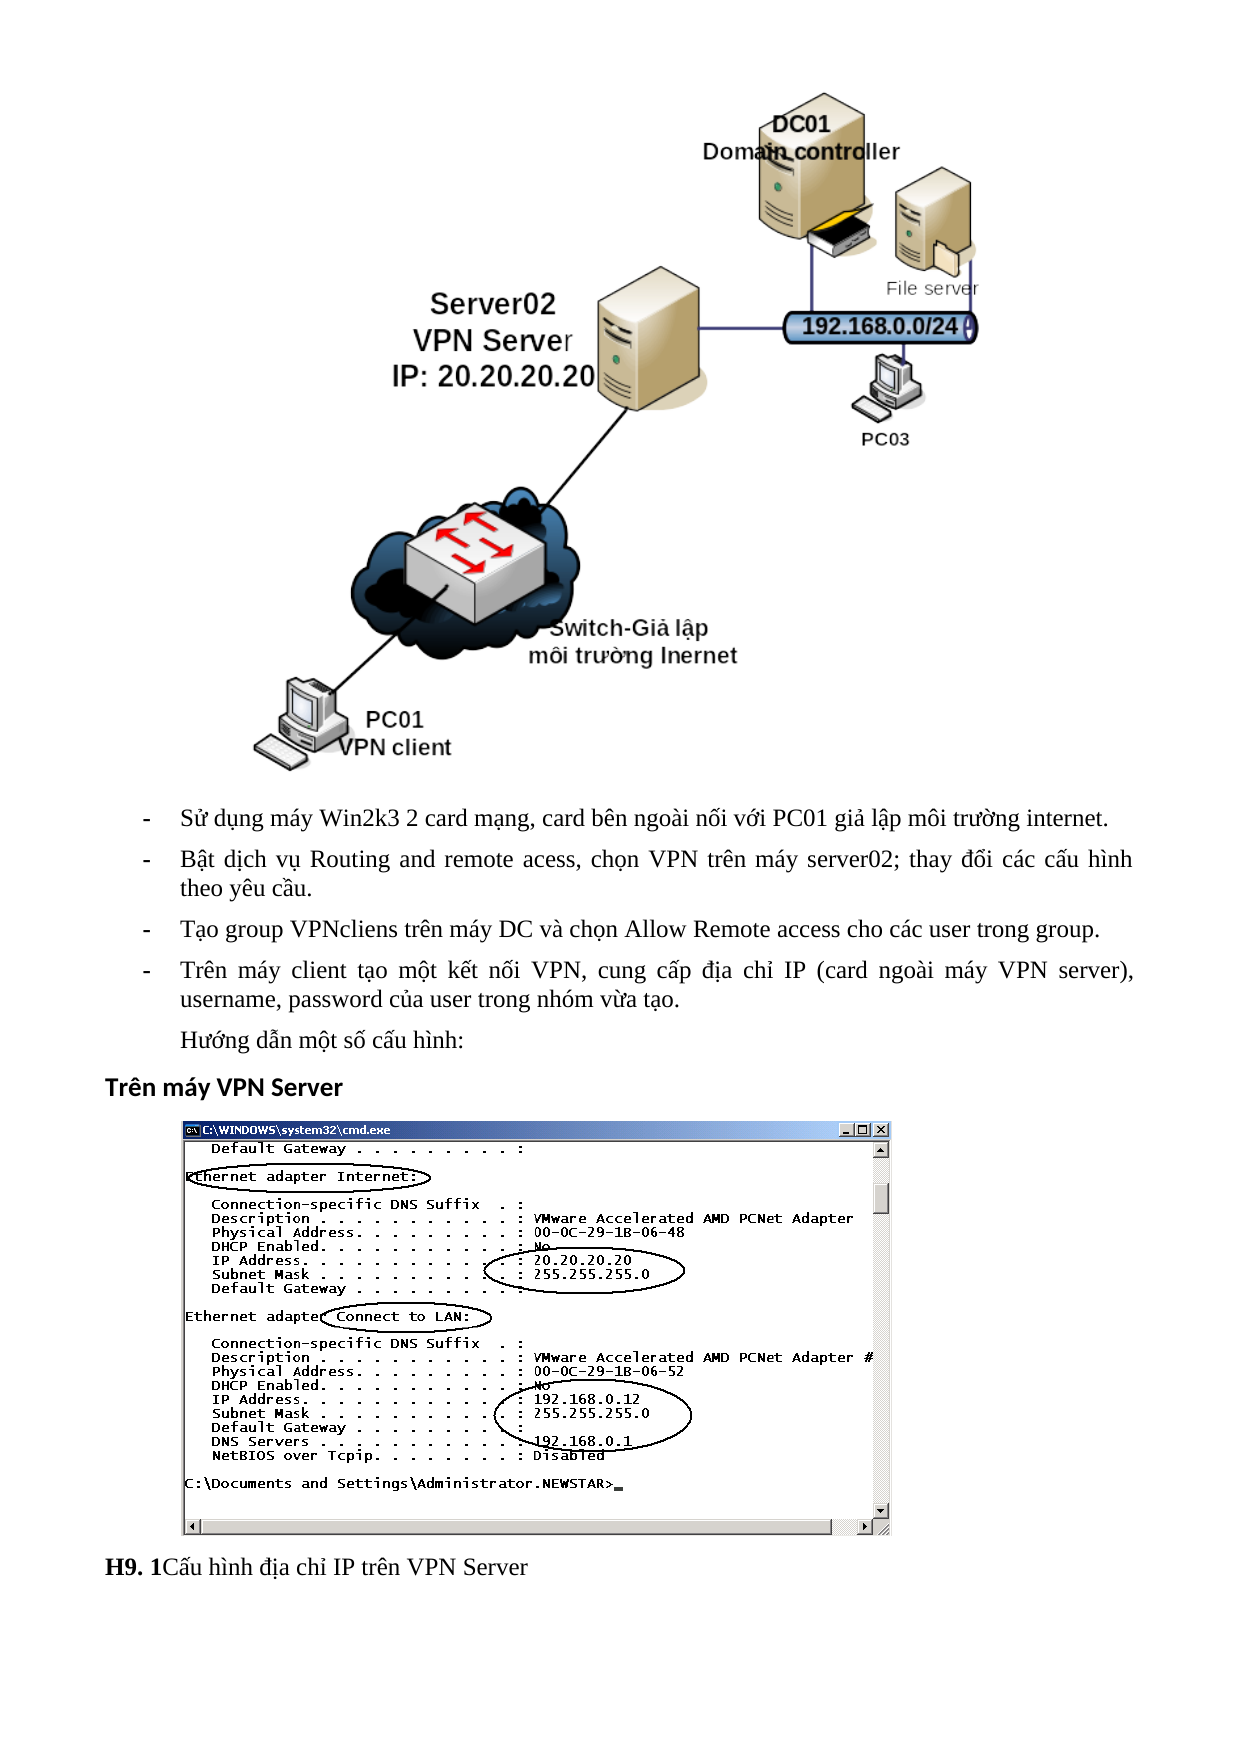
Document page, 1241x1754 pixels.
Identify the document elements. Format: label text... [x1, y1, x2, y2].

list Trên máy client tạo một kết nối VPN, cung cấp địa chỉ IP (card ngoài máy VPN server), username, password của user trong nhóm vừa tạo. [142, 955, 1135, 1013]
text Trên máy VPN Server [105, 1071, 1135, 1104]
text Hướng dẫn một số cấu hình: [105, 1025, 1135, 1054]
list Tạo group VPNcliens trên máy DC và chọn Allow Remote access cho các user trong group. [142, 914, 1135, 943]
list Bật dịch vụ Routing and remote acess, chọn VPN trên máy server02; thay đổi các cấu hình theo yêu cầu. [142, 844, 1135, 901]
list Sử dụng máy Win2k3 2 card mạng, card bên ngoài nối với PC01 giả lập môi trường internet. [142, 803, 1135, 831]
picture [180, 1121, 892, 1536]
